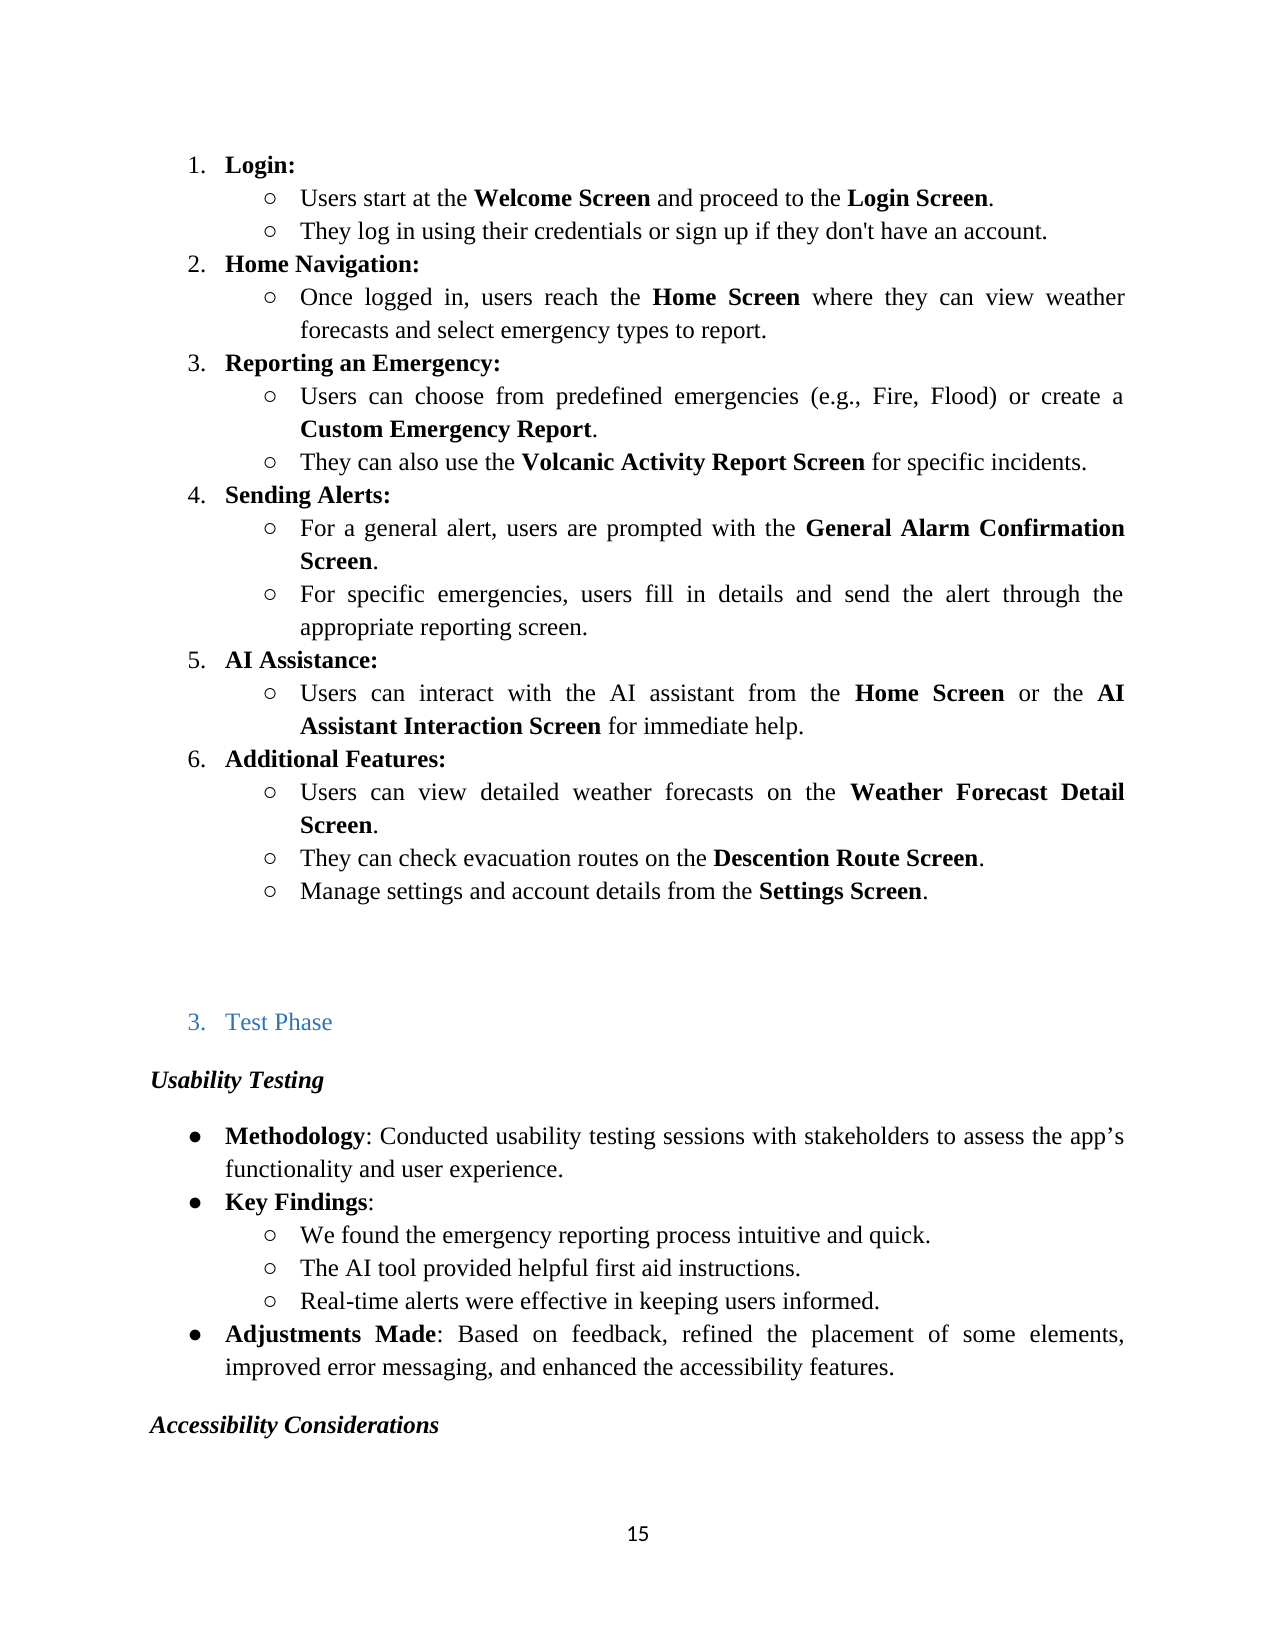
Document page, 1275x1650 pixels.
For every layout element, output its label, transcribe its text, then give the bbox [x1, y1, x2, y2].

list They can check evacuation routes on the Descention Route Screen. [262, 843, 1125, 872]
list Once logged in, users reach the Home Screen where they can view weather forecasts and select emergency types to report. [262, 282, 1125, 344]
list Users can choose from predefined emergencies (e.g., Fire, Flood) or create a Custom Emergency Report. [262, 381, 1125, 443]
list The AI tool provided helpful first aid instructions. [262, 1253, 1125, 1282]
list AI Assistance: [187, 645, 1125, 674]
list Sending Alerts: [187, 480, 1125, 509]
list They can also use the Volcanic Activity Report Screen for specific incidents. [262, 447, 1125, 476]
list Login: [187, 150, 1125, 179]
subtitle Accessibility Considerations [150, 1410, 1125, 1439]
list Adjustments Made: Based on feedback, refined the placement of some elements, improved error messaging, and enhanced the accessibility features. [187, 1319, 1125, 1381]
subtitle Test Phase [187, 1007, 1125, 1036]
list Home Navigation: [187, 249, 1125, 278]
list Methodology: Conducted usability testing sessions with stakeholders to assess the app’s functionality and user experience. [187, 1121, 1125, 1183]
list Users can view detailed weather forecasts on the Weather Forecast Detail Screen. [262, 777, 1125, 839]
list Reporting an Emergency: [187, 348, 1125, 377]
list We found the emergency reporting process intuitive and quick. [262, 1220, 1125, 1249]
list For specific emergencies, users fill in details and send the alert through the appropriate reporting screen. [262, 579, 1125, 641]
list Users can interact with the AI assistant from the Home Screen or the AI Assistant Interaction Screen for immediate help. [262, 678, 1125, 740]
list Users start at the Welcome Screen and proceed to the Login Screen. [262, 183, 1125, 212]
subtitle Usability Testing [150, 1065, 1125, 1094]
list Key Findings: [187, 1187, 1125, 1216]
list Real-time alerts were effective in keeping users informed. [262, 1286, 1125, 1315]
list Additional Features: [187, 744, 1125, 773]
list They log in using their credentials or sign up if they don't have an account. [262, 216, 1125, 245]
list For a general alert, users are prompted with the General Alarm Confirmation Screen. [262, 513, 1125, 575]
list Manage settings and account details from the Settings Screen. [262, 876, 1125, 905]
